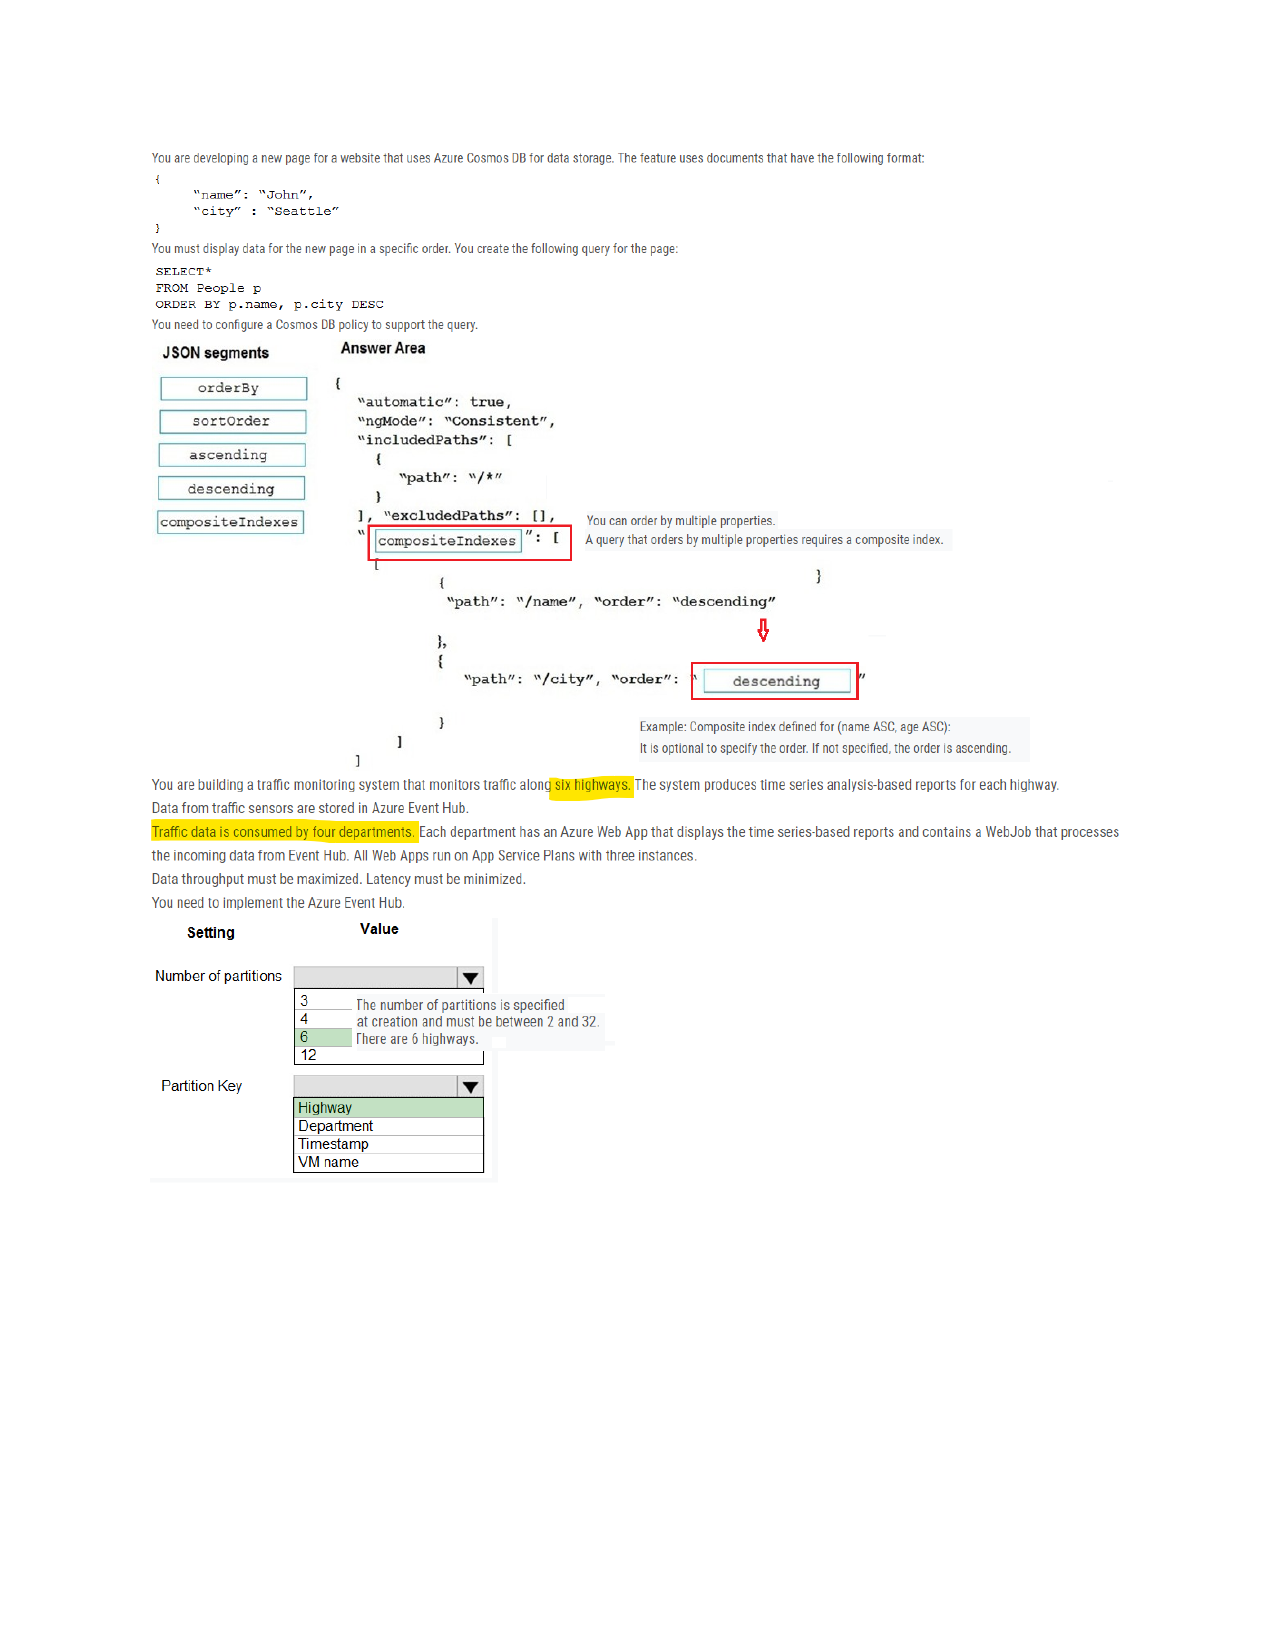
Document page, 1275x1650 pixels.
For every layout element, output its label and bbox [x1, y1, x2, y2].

picture [150, 772, 1125, 1183]
picture [150, 150, 1125, 771]
